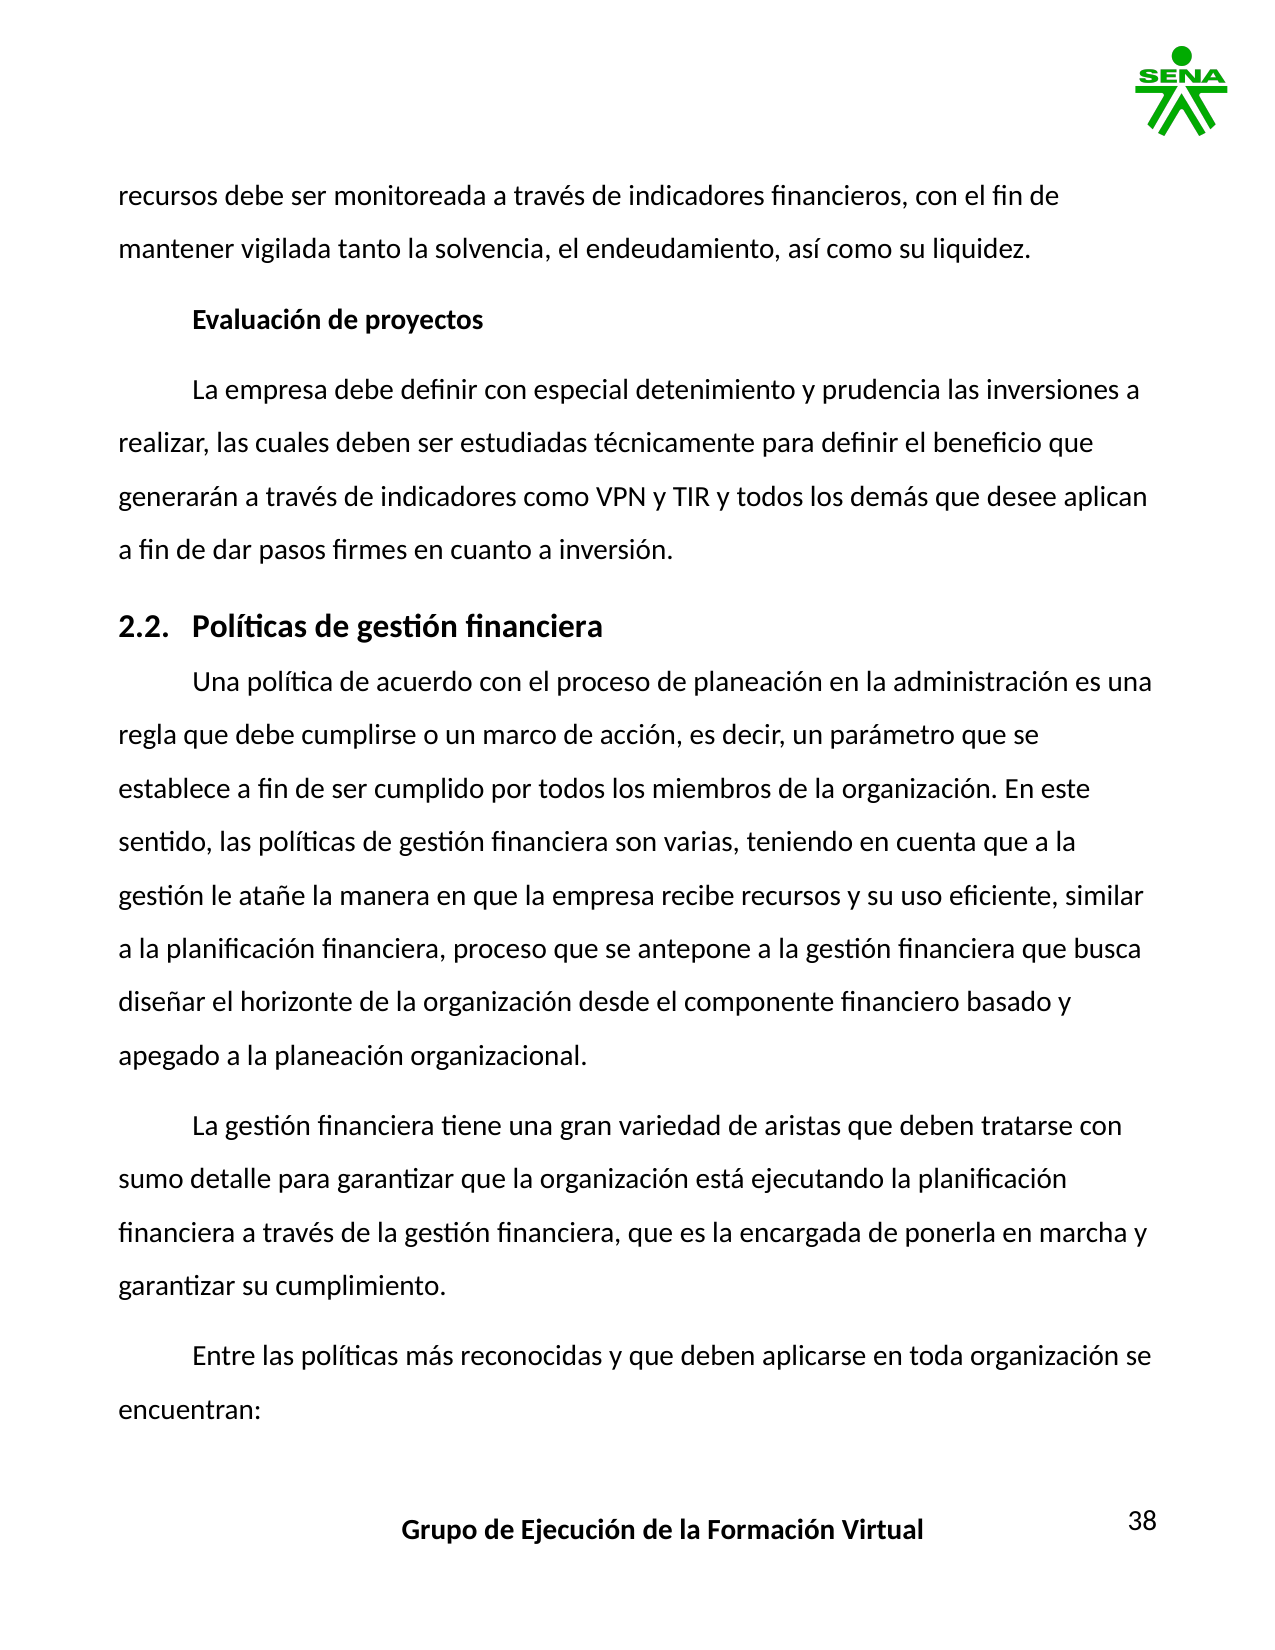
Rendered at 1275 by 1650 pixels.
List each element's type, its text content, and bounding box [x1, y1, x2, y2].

text La gestión financiera tiene una gran variedad de aristas que deben tratarse con sumo detalle para garantizar que la organización está ejecutando la planificación financiera a través de la gestión financiera, que es la encargada de ponerla en marcha y garantizar su cumplimiento. [118, 1107, 1157, 1303]
subtitle Políticas de gestión financiera [118, 605, 1157, 646]
text Entre las políticas más reconocidas y que deben aplicarse en toda organización se encuentran: [118, 1337, 1157, 1426]
text Evaluación de proyectos [118, 301, 1157, 336]
text La empresa debe definir con especial detenimiento y prudencia las inversiones a realizar, las cuales deben ser estudiadas técnicamente para definir el beneficio que generarán a través de indicadores como VPN y TIR y todos los demás que desee aplican a fin de dar pasos firmes en cuanto a inversión. [118, 371, 1157, 567]
text Una política de acuerdo con el proceso de planeación en la administración es una regla que debe cumplirse o un marco de acción, es decir, un parámetro que se establece a fin de ser cumplido por todos los miembros de la organización. En este sentido, las políticas de gestión financiera son varias, teniendo en cuenta que a la gestión le atañe la manera en que la empresa recibe recursos y su uso eficiente, similar a la planificación financiera, proceso que se antepone a la gestión financiera que busca diseñar el horizonte de la organización desde el componente financiero basado y apegado a la planeación organizacional. [118, 663, 1157, 1072]
picture [1135, 46, 1228, 136]
